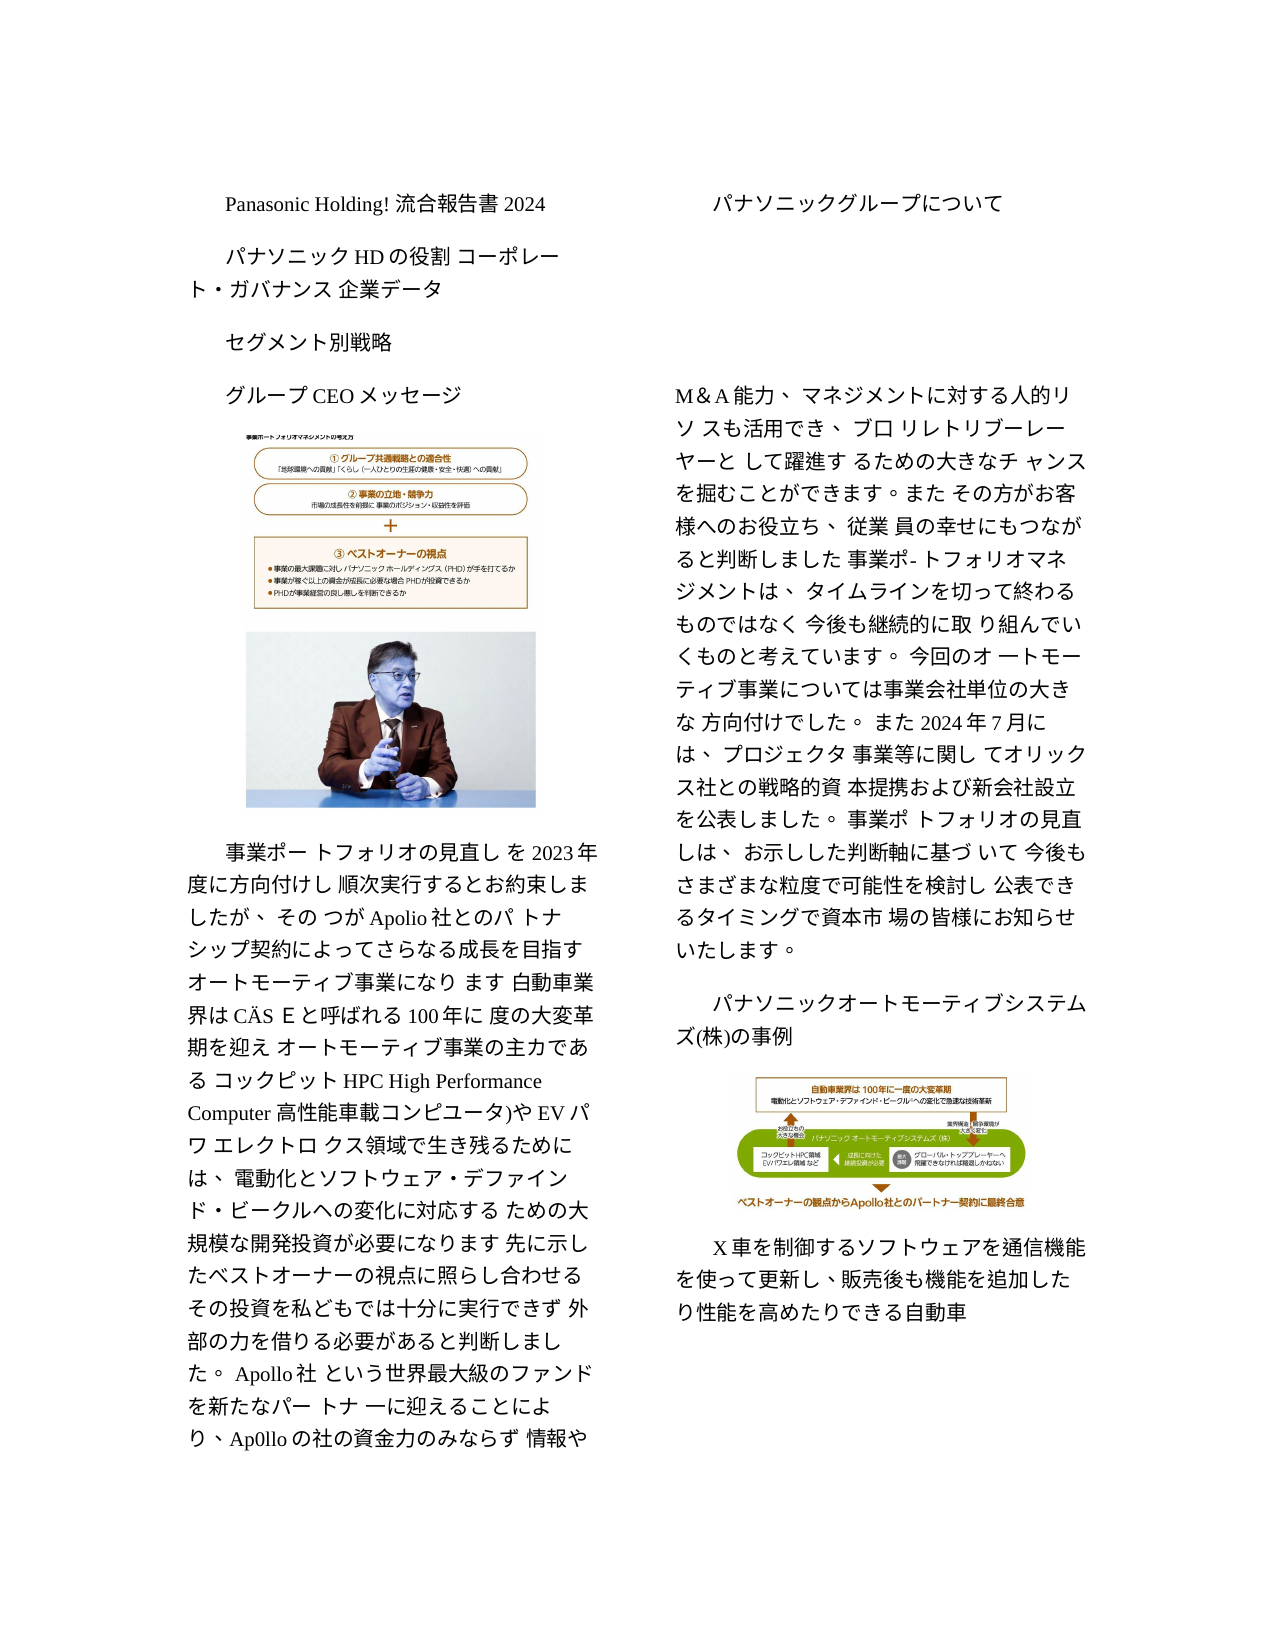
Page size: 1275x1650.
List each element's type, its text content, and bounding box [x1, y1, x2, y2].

picture [243, 435, 544, 815]
text パナソニックグループについて [675, 189, 1087, 217]
text グループCEOメッセージ [187, 382, 600, 410]
text セグメント別戦略 [187, 328, 1087, 357]
text パナソニックHDの役割 コーポレート・ガバナンス 企業データ [187, 242, 600, 303]
text Panasonic Holding! 流合報告書2024 [187, 189, 600, 217]
picture [731, 1075, 1032, 1210]
text パナソニックオートモーティブシステムズ(株)の事例 [675, 989, 1087, 1050]
text X車を制御するソフトウェアを通信機能を使って更新し、販売後も機能を追加したり性能を高めたりできる自動車 [675, 1233, 1087, 1326]
text 事業ポー トフォリオの見直し を2023年度に方向付けし 順次実行するとお約束しましたが、 その つがApolio社とのパ トナ シップ契約によってさらなる成長を目指すオートモーティブ事業になり ます 白動車業界はCÄSＥと呼ばれる100年に 度の大変革期を迎え オートモーティブ事業の主カである コックピットHPC High Performance Computer 高性能車載コンピユータ)やEVパワ エレクトロ クス領域で生き残るためには、 電動化とソフトウェア・デファインド・ビークルヘの変化に対応する ための大規模な開発投資が必要になります 先に示したべストオーナーの視点に照らし合わせる その投資を私どもでは十分に実行できず 外部の力を借りる必要があると判断しました。 Apollo社 という世界最大級のファンドを新たなパー トナ 一に迎えることにより、Ap0lloの社の資金力のみならず 情報やM＆A能力、 マネジメントに対する人的リソ スも活用でき、 ブ口 リレトリブーレーヤーと して躍進す るための大きなチ ャンスを掘むことができます。また その方がお客様へのお役立ち、 従業 員の幸せにもつながると判断しました 事業ポ- トフォリオマネジメントは、 タイムラインを切って終わるものではなく 今後も継続的に取 り組んでいくものと考えています。 今回のオ 一トモーティブ事業については事業会社単位の大きな 方向付けでした。 また 2024年7月には、 プロジェクタ 事業等に関し てオリックス社との戦略的資 本提携および新会社設立を公表しました。 事業ポ トフォリオの見直しは、 お示しした判断軸に基づ いて 今後もさまざまな粒度で可能性を検討し 公表できるタイミングで資本市 場の皆様にお知らせ いたします。 [675, 382, 1087, 964]
text 事業ポー トフォリオの見直し を2023年度に方向付けし 順次実行するとお約束しましたが、 その つがApolio社とのパ トナ シップ契約によってさらなる成長を目指すオートモーティブ事業になり ます 白動車業界はCÄSＥと呼ばれる100年に 度の大変革期を迎え オートモーティブ事業の主カである コックピットHPC High Performance Computer 高性能車載コンピユータ)やEVパワ エレクトロ クス領域で生き残るためには、 電動化とソフトウェア・デファインド・ビークルヘの変化に対応する ための大規模な開発投資が必要になります 先に示したべストオーナーの視点に照らし合わせる その投資を私どもでは十分に実行できず 外部の力を借りる必要があると判断しました。 Apollo社 という世界最大級のファンドを新たなパー トナ 一に迎えることにより、Ap0lloの社の資金力のみならず 情報やM＆A能力、 マネジメントに対する人的リソ スも活用でき、 ブ口 リレトリブーレーヤーと して躍進す るための大きなチ ャンスを掘むことができます。また その方がお客様へのお役立ち、 従業 員の幸せにもつながると判断しました 事業ポ- トフォリオマネジメントは、 タイムラインを切って終わるものではなく 今後も継続的に取 り組んでいくものと考えています。 今回のオ 一トモーティブ事業については事業会社単位の大きな 方向付けでした。 また 2024年7月には、 プロジェクタ 事業等に関し てオリックス社との戦略的資 本提携および新会社設立を公表しました。 事業ポ トフォリオの見直しは、 お示しした判断軸に基づ いて 今後もさまざまな粒度で可能性を検討し 公表できるタイミングで資本市 場の皆様にお知らせ いたします。 [187, 838, 600, 1453]
